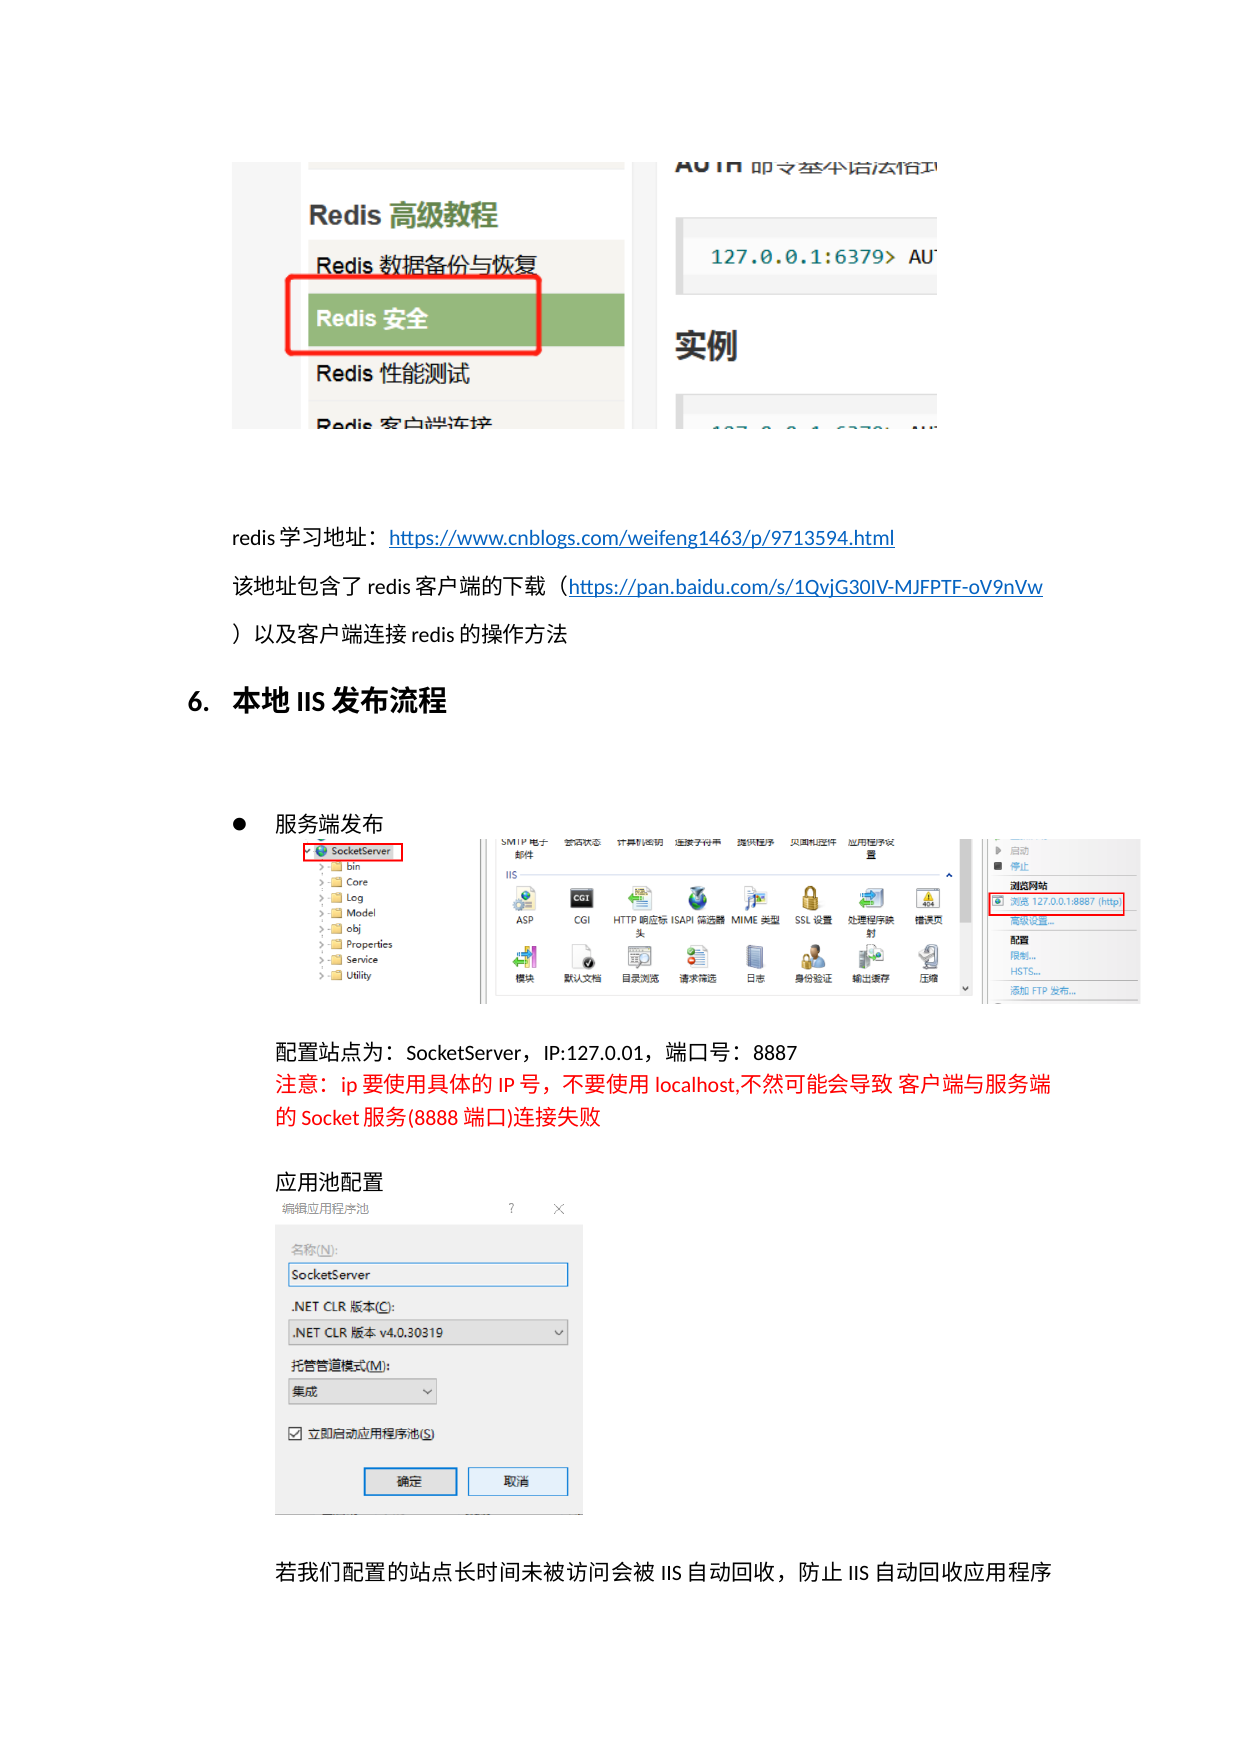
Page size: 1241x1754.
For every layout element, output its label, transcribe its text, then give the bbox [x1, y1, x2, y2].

list ）以及客户端连接redis的操作方法 [232, 617, 1053, 649]
picture [275, 1196, 583, 1515]
list 配置站点为：SocketServer，IP:127.0.01，端口号：8887 [275, 1034, 1053, 1067]
list 该地址包含了redis客户端的下载（https://pan.baidu.com/s/1QvjG30IV-MJFPTF-oV9nVw [232, 568, 1053, 601]
picture [231, 162, 937, 429]
list 服务端发布 [231, 807, 1053, 839]
subtitle 本地IIS发布流程 [187, 666, 1053, 731]
list redis学习地址：https://www.cnblogs.com/weifeng1463/p/9713594.html [232, 519, 1053, 552]
list 注意：ip要使用具体的IP号，不要使用localhost,不然可能会导致 客户端与服务端的Socket服务(8888端口)连接失败 [275, 1067, 1053, 1132]
list 应用池配置 [275, 1164, 1053, 1197]
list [275, 1554, 1053, 1587]
picture [275, 839, 1141, 1004]
